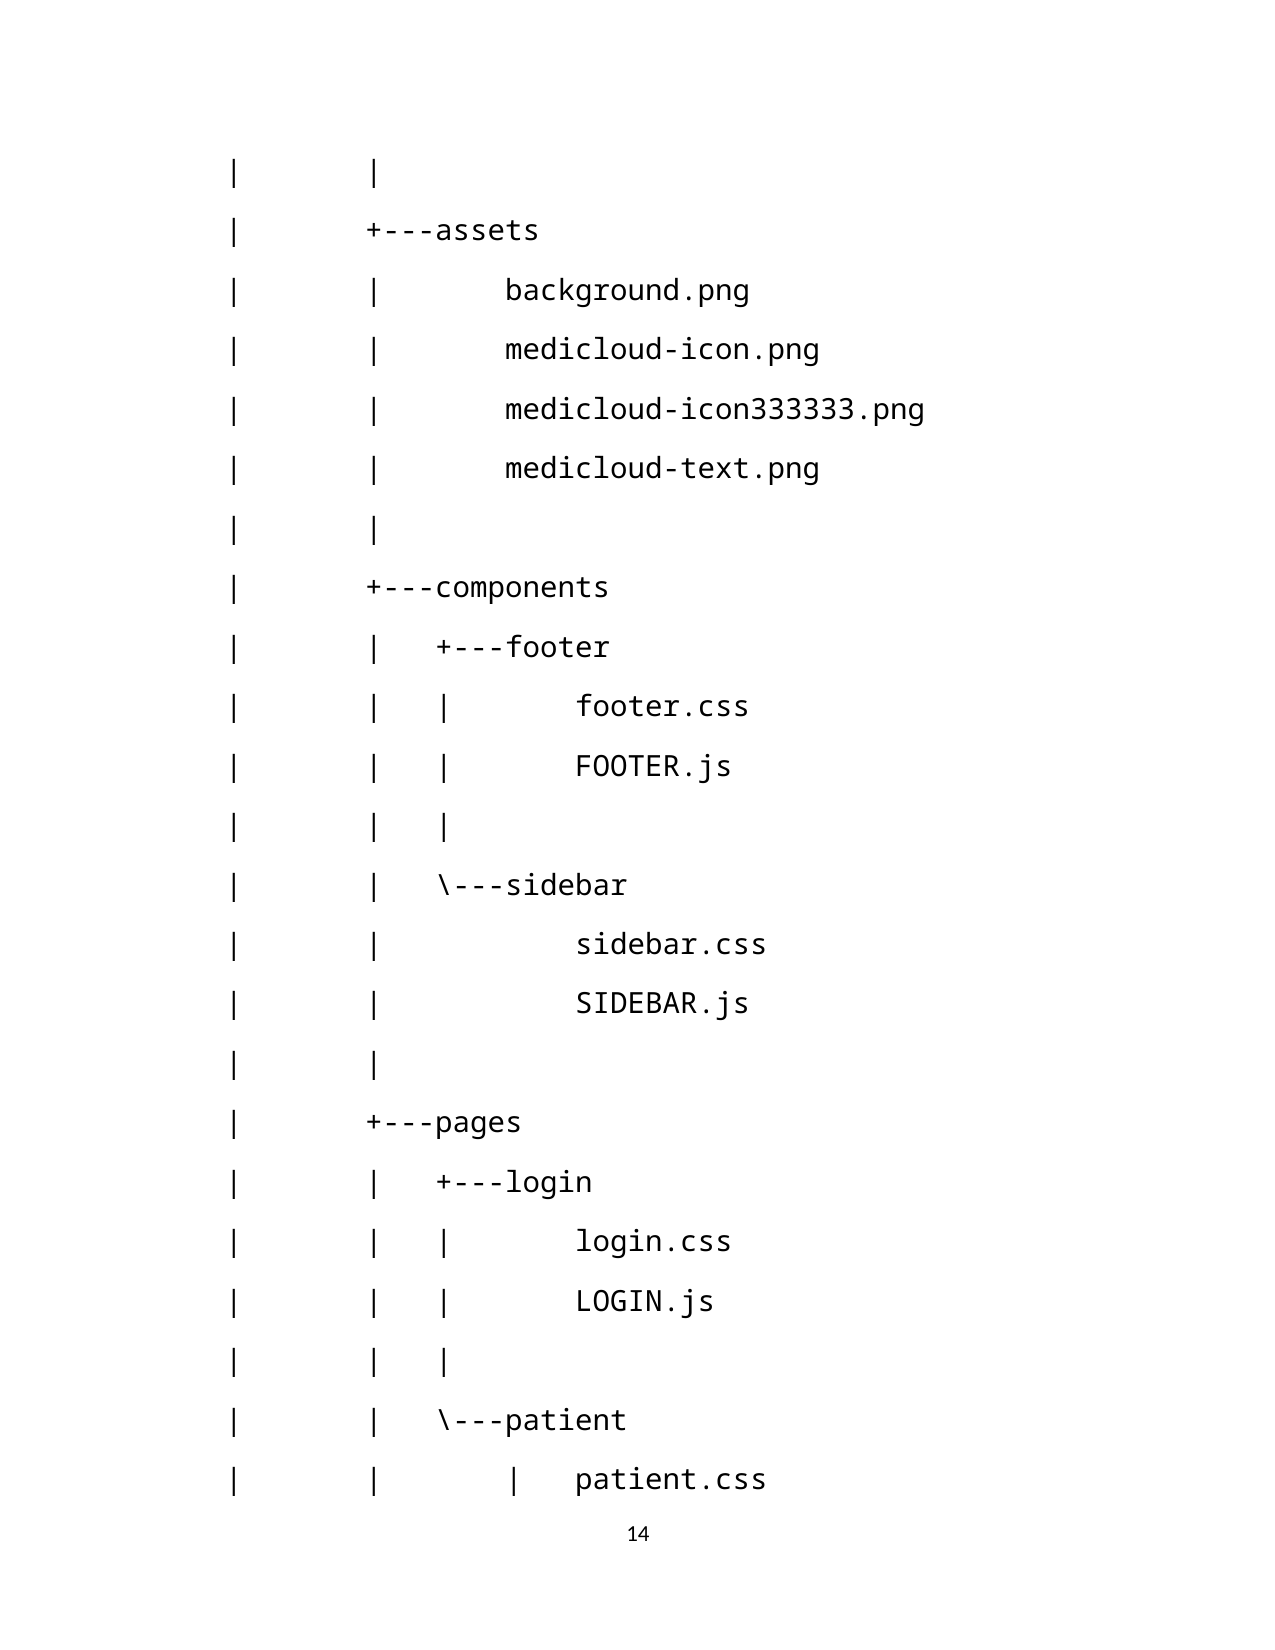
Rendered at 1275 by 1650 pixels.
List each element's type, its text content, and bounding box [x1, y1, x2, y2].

text | +---assets [150, 209, 1125, 249]
text | | | FOOTER.js [150, 745, 1125, 784]
text | | [150, 1042, 1125, 1082]
text | +---pages [150, 1102, 1125, 1141]
text | | [150, 507, 1125, 547]
text | | SIDEBAR.js [150, 983, 1125, 1022]
text | | | login.css [150, 1221, 1125, 1260]
text | | \---patient [150, 1399, 1125, 1439]
text | | medicloud-icon.png [150, 328, 1125, 368]
text | | | patient.css [150, 1458, 1125, 1498]
text | | medicloud-text.png [150, 447, 1125, 487]
text | | background.png [150, 269, 1125, 309]
text | +---components [150, 566, 1125, 606]
text | | medicloud-icon333333.png [150, 388, 1125, 428]
text | | +---login [150, 1161, 1125, 1201]
text | | sidebar.css [150, 923, 1125, 963]
text | | +---footer [150, 626, 1125, 666]
text | | | [150, 1339, 1125, 1379]
text | | | footer.css [150, 685, 1125, 725]
text | | | LOGIN.js [150, 1280, 1125, 1320]
text | | \---sidebar [150, 864, 1125, 903]
text | | | [150, 804, 1125, 844]
text | | [150, 150, 1125, 190]
